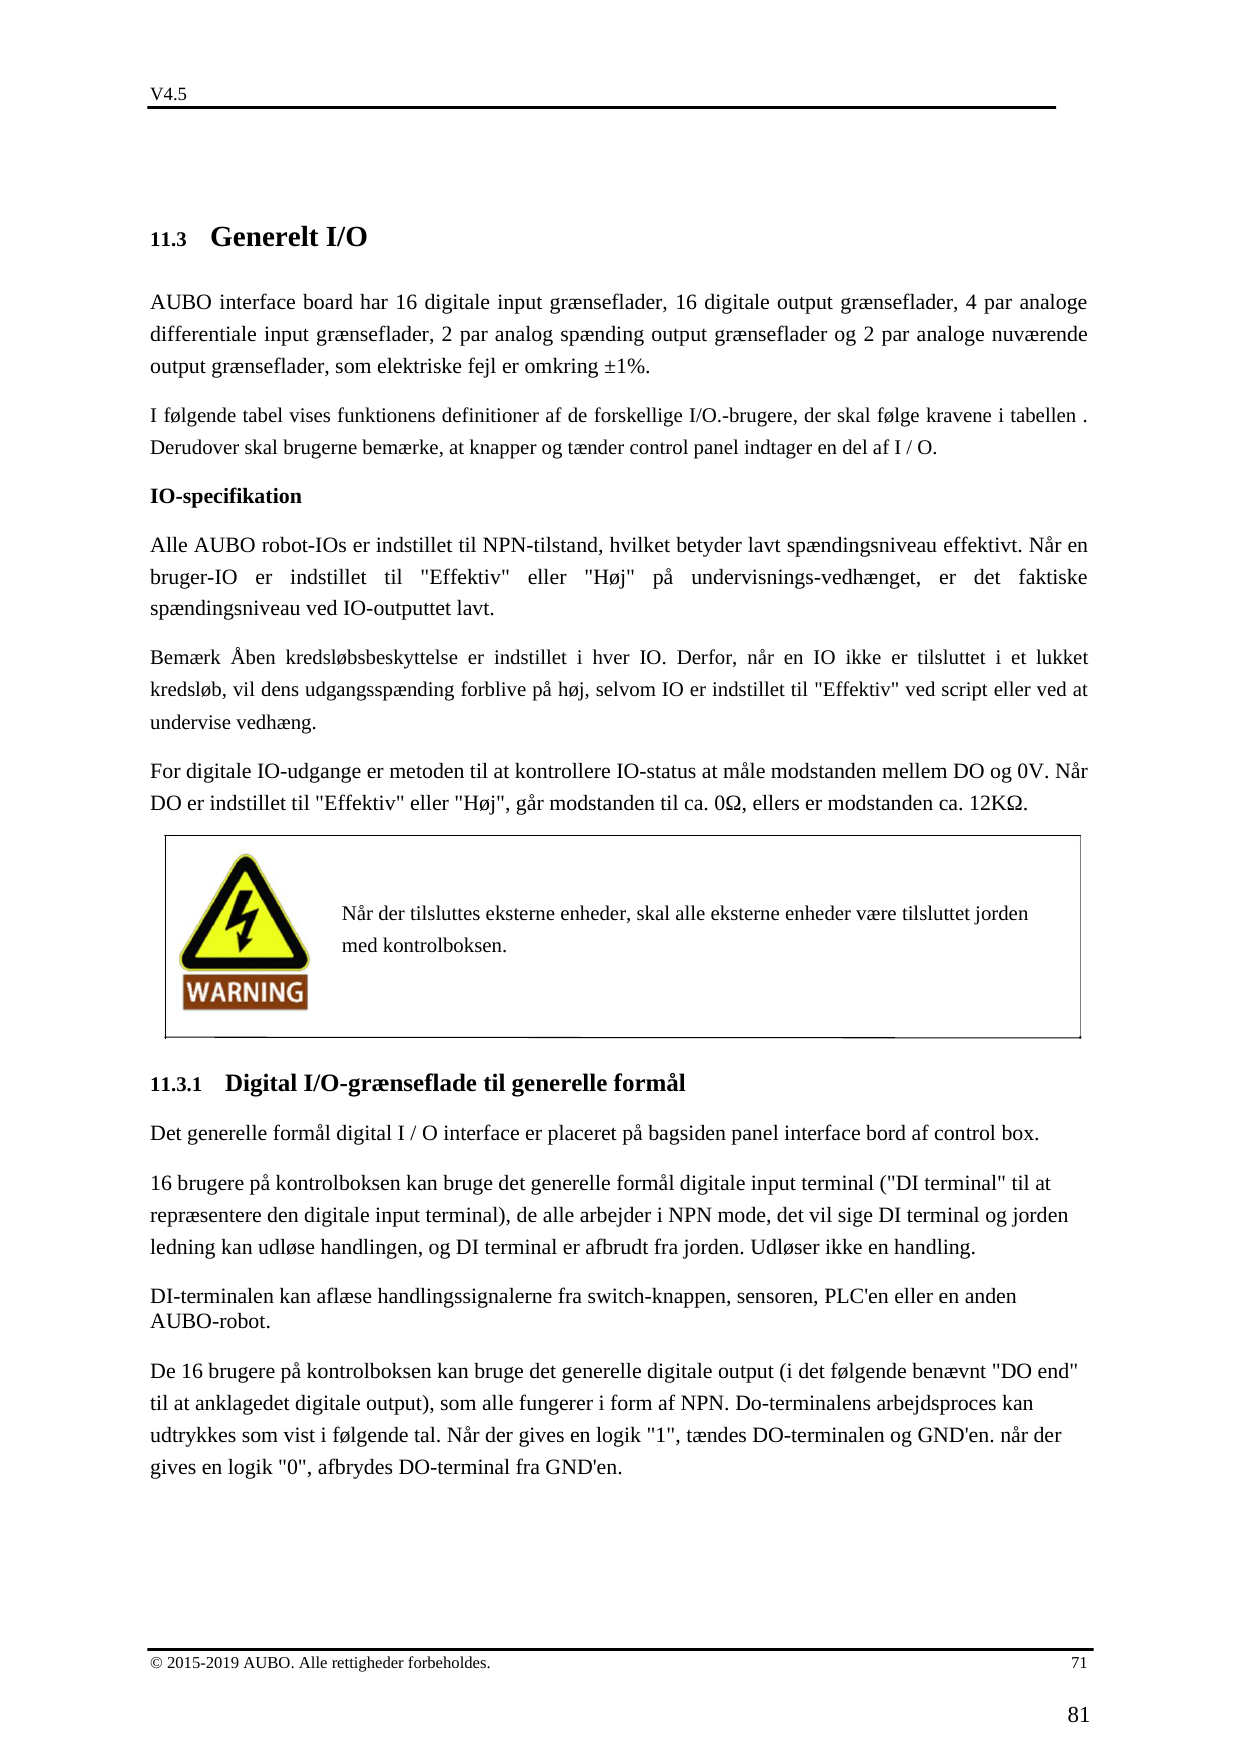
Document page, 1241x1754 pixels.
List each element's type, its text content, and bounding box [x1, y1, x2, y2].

text Bemærk Åben kredsløbsbeskyttelse er indstillet i hver IO. Derfor, når en IO ikke er tilsluttet i et lukket kredsløb, vil dens udgangsspænding forblive på høj, selvom IO er indstillet til "Effektiv" ved script eller ved at undervise vedhæng. [150, 645, 1089, 734]
text V4.5 [150, 83, 1090, 104]
text © 2015-2019 AUBO. Alle rettigheder forbeholdes. 71 [150, 1653, 1090, 1672]
text 16 brugere på kontrolboksen kan bruge det generelle formål digitale input terminal ("DI terminal" til at repræsentere den digitale input terminal), de alle arbejder i NPN mode, det vil sige DI terminal og jorden ledning kan udløse handlingen, og DI terminal er afbrudt fra jorden. Udløser ikke en handling. [150, 1170, 1089, 1259]
text I følgende tabel vises funktionens definitioner af de forskellige I/O.-brugere, der skal følge kravene i tabellen . Derudover skal brugerne bemærke, at knapper og tænder control panel indtager en del af I / O. [150, 403, 1089, 459]
text AUBO interface board har 16 digitale input grænseflader, 16 digitale output grænseflader, 4 par analoge differentiale input grænseflader, 2 par analog spænding output grænseflader og 2 par analoge nuværende output grænseflader, som elektriske fejl er omkring ±1%. [150, 289, 1089, 378]
picture [164, 835, 1081, 1037]
text De 16 brugere på kontrolboksen kan bruge det generelle digitale output (i det følgende benævnt "DO end" til at anklagedet digitale output), som alle fungerer i form af NPN. Do-terminalens arbejdsproces kan udtrykkes som vist i følgende tal. Når der gives en logik "1", tændes DO-terminalen og GND'en. når der gives en logik "0", afbrydes DO-terminal fra GND'en. [150, 1358, 1087, 1479]
text DI-terminalen kan aflæse handlingssignalerne fra switch-knappen, sensoren, PLC'en eller en anden AUBO-robot. [150, 1283, 1090, 1333]
text Alle AUBO robot-IOs er indstillet til NPN-tilstand, hvilket betyder lavt spændingsniveau effektivt. Når en bruger-IO er indstillet til "Effektiv" eller "Høj" på undervisnings-vedhænget, er det faktiske spændingsniveau ved IO-outputtet lavt. [150, 532, 1089, 620]
subtitle Digital I/O-grænseflade til generelle formål [150, 1068, 1090, 1097]
text For digitale IO-udgange er metoden til at kontrollere IO-status at måle modstanden mellem DO og 0V. Når DO er indstillet til "Effektiv" eller "Høj", går modstanden til ca. 0Ω, ellers er modstanden ca. 12KΩ. [150, 758, 1089, 815]
text Det generelle formål digital I / O interface er placeret på bagsiden panel interface bord af control box. [150, 1120, 1090, 1145]
text Når der tilsluttes eksterne enheder, skal alle eksterne enheder være tilsluttet jorden med kontrolboksen. [342, 901, 1069, 957]
text IO-specifikation [150, 483, 1090, 508]
subtitle Generelt I/O [150, 219, 1090, 252]
